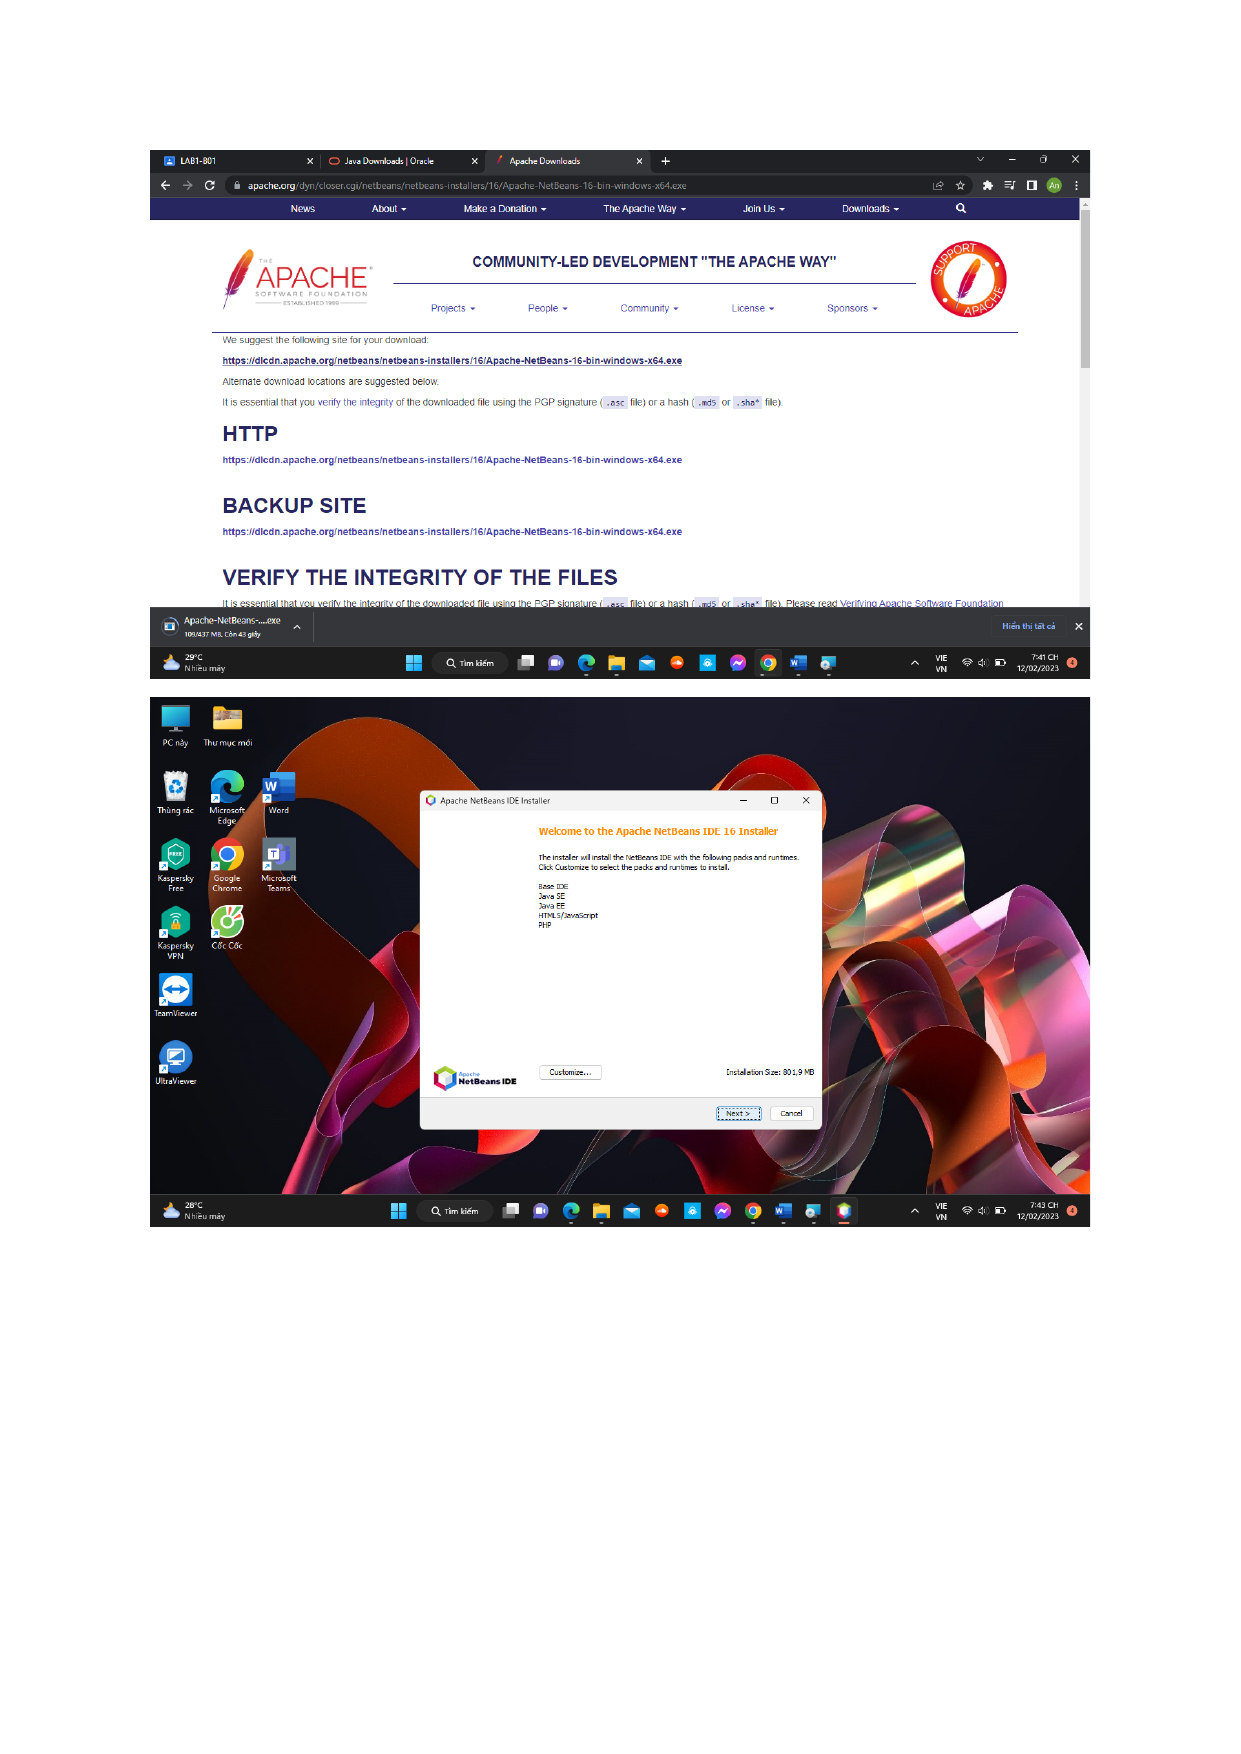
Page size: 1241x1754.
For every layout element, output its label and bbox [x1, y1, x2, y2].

picture [150, 697, 1091, 1227]
picture [150, 150, 1091, 679]
